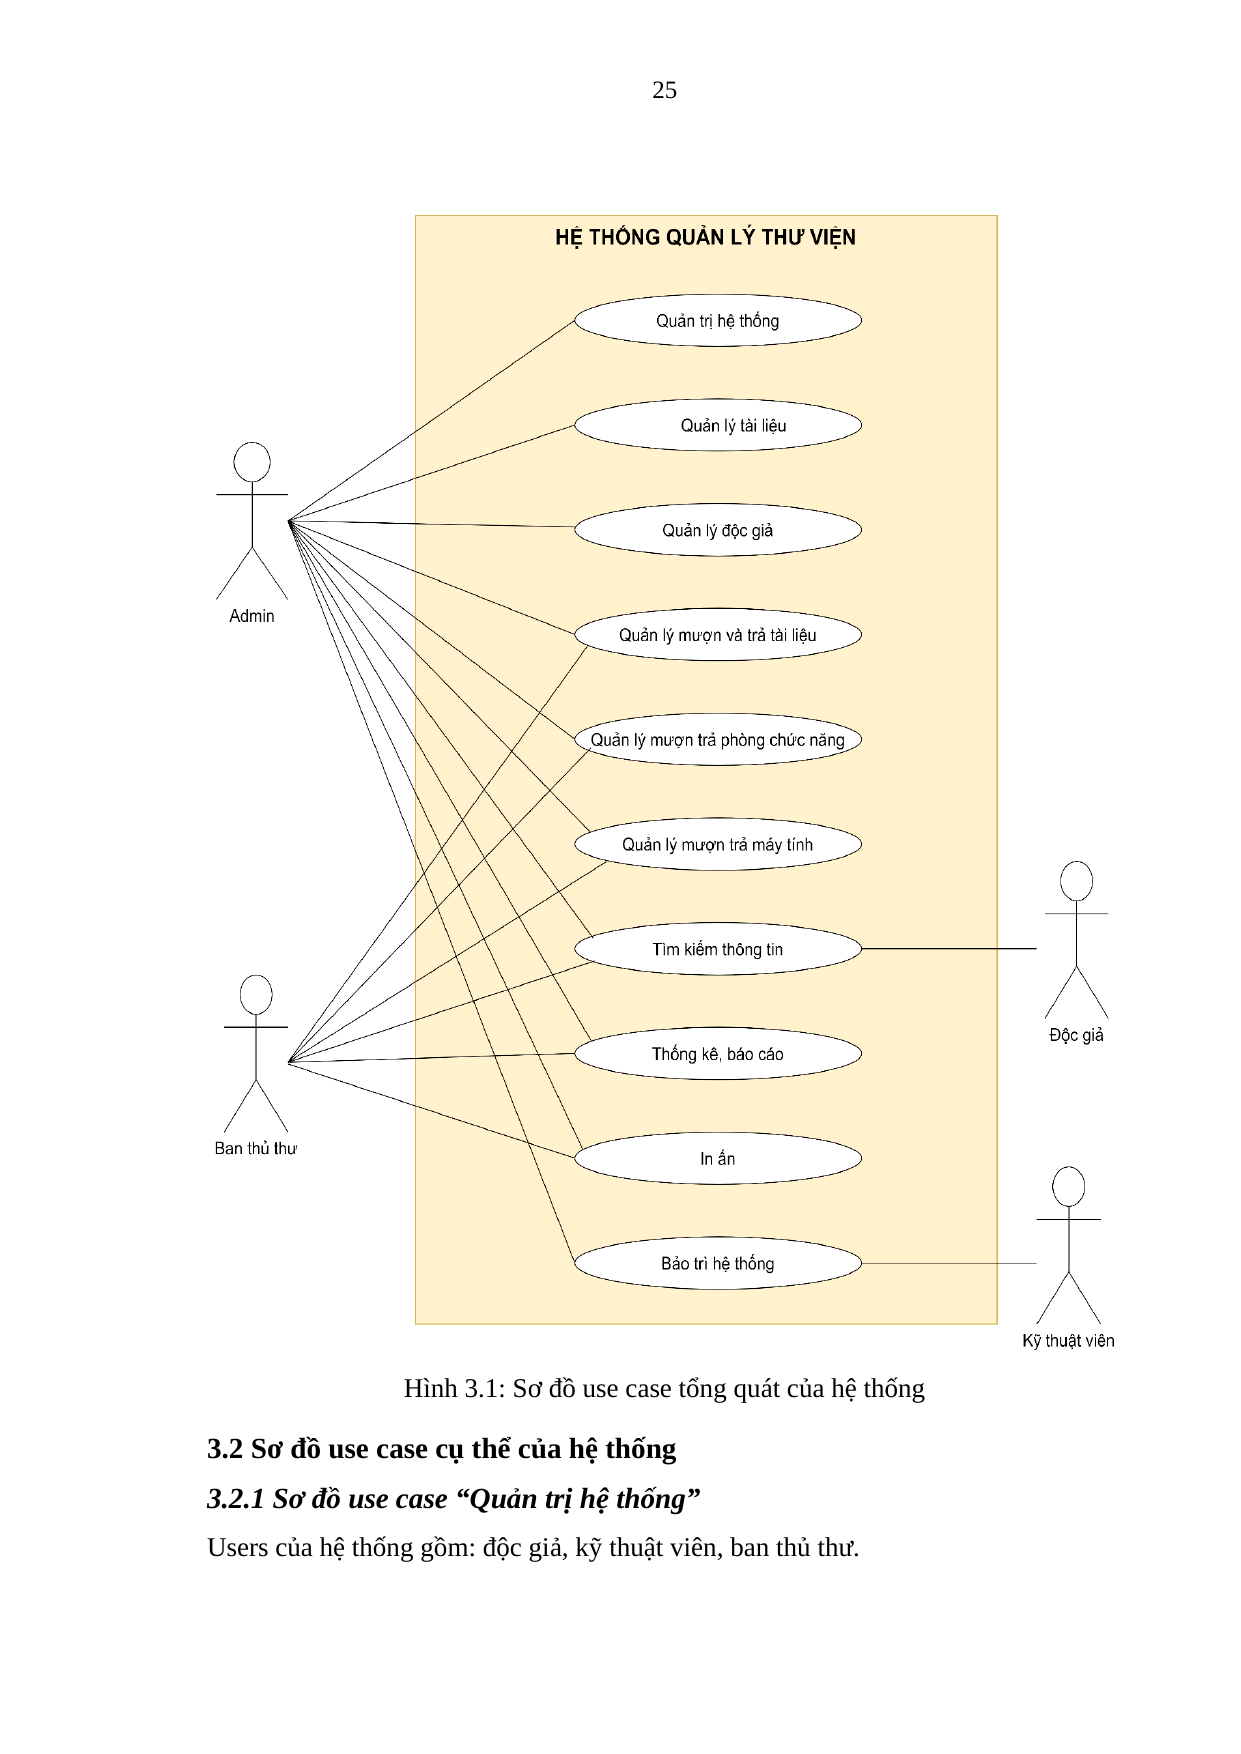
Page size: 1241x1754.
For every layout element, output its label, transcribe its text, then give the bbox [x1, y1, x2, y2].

text 3.2.1 Sơ đồ use case “Quản trị hệ thống” [207, 1481, 1122, 1515]
text 3.2 Sơ đồ use case cụ thể của hệ thống [207, 1431, 1122, 1464]
text Hình 3.1: Sơ đồ use case tổng quát của hệ thống [207, 1372, 1122, 1403]
text Users của hệ thống gồm: độc giả, kỹ thuật viên, ban thủ thư. [207, 1532, 1122, 1563]
picture [206, 206, 1123, 1360]
